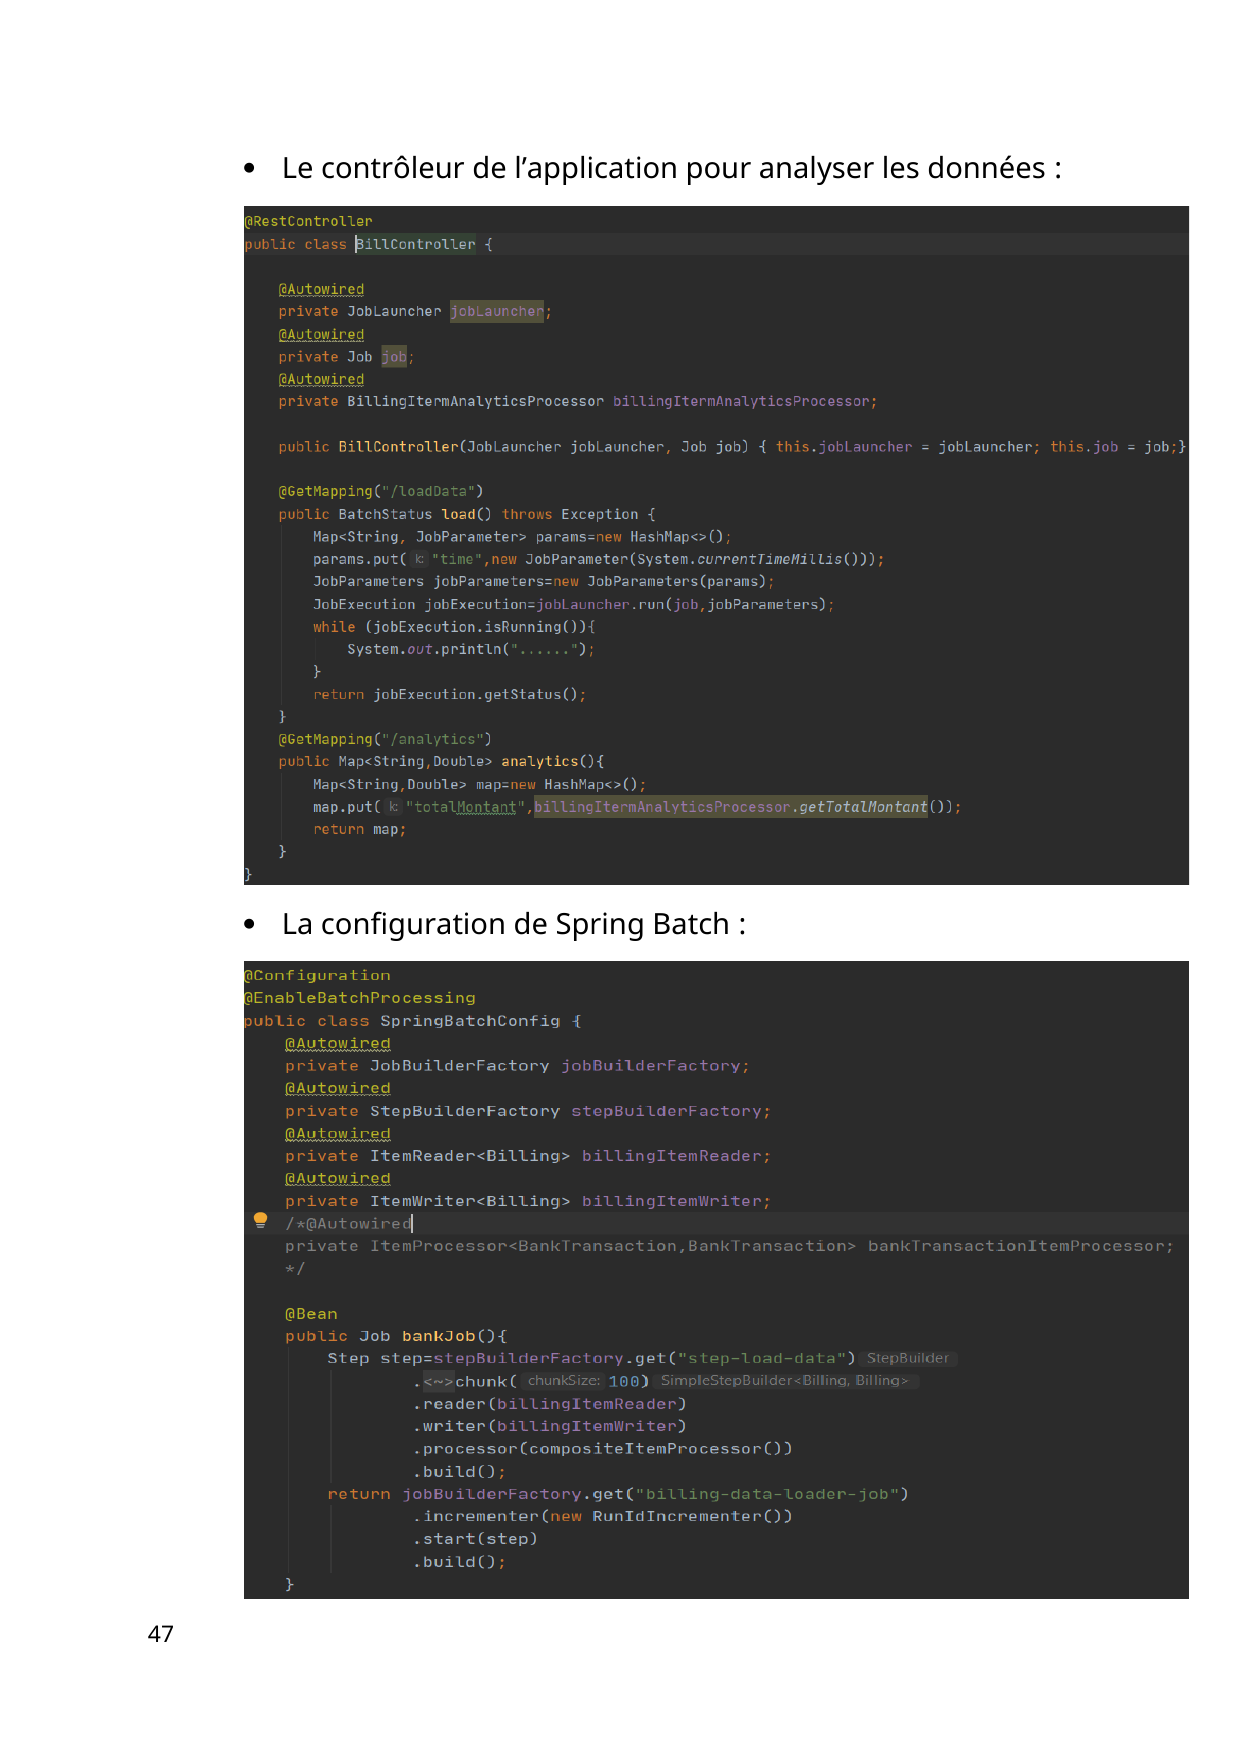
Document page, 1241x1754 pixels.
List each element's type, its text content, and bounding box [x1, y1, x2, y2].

picture [244, 206, 1190, 885]
list La configuration de Spring Batch : [244, 903, 1093, 943]
list Le contrôleur de l’application pour analyser les données : [244, 148, 1093, 187]
picture [244, 961, 1189, 1599]
